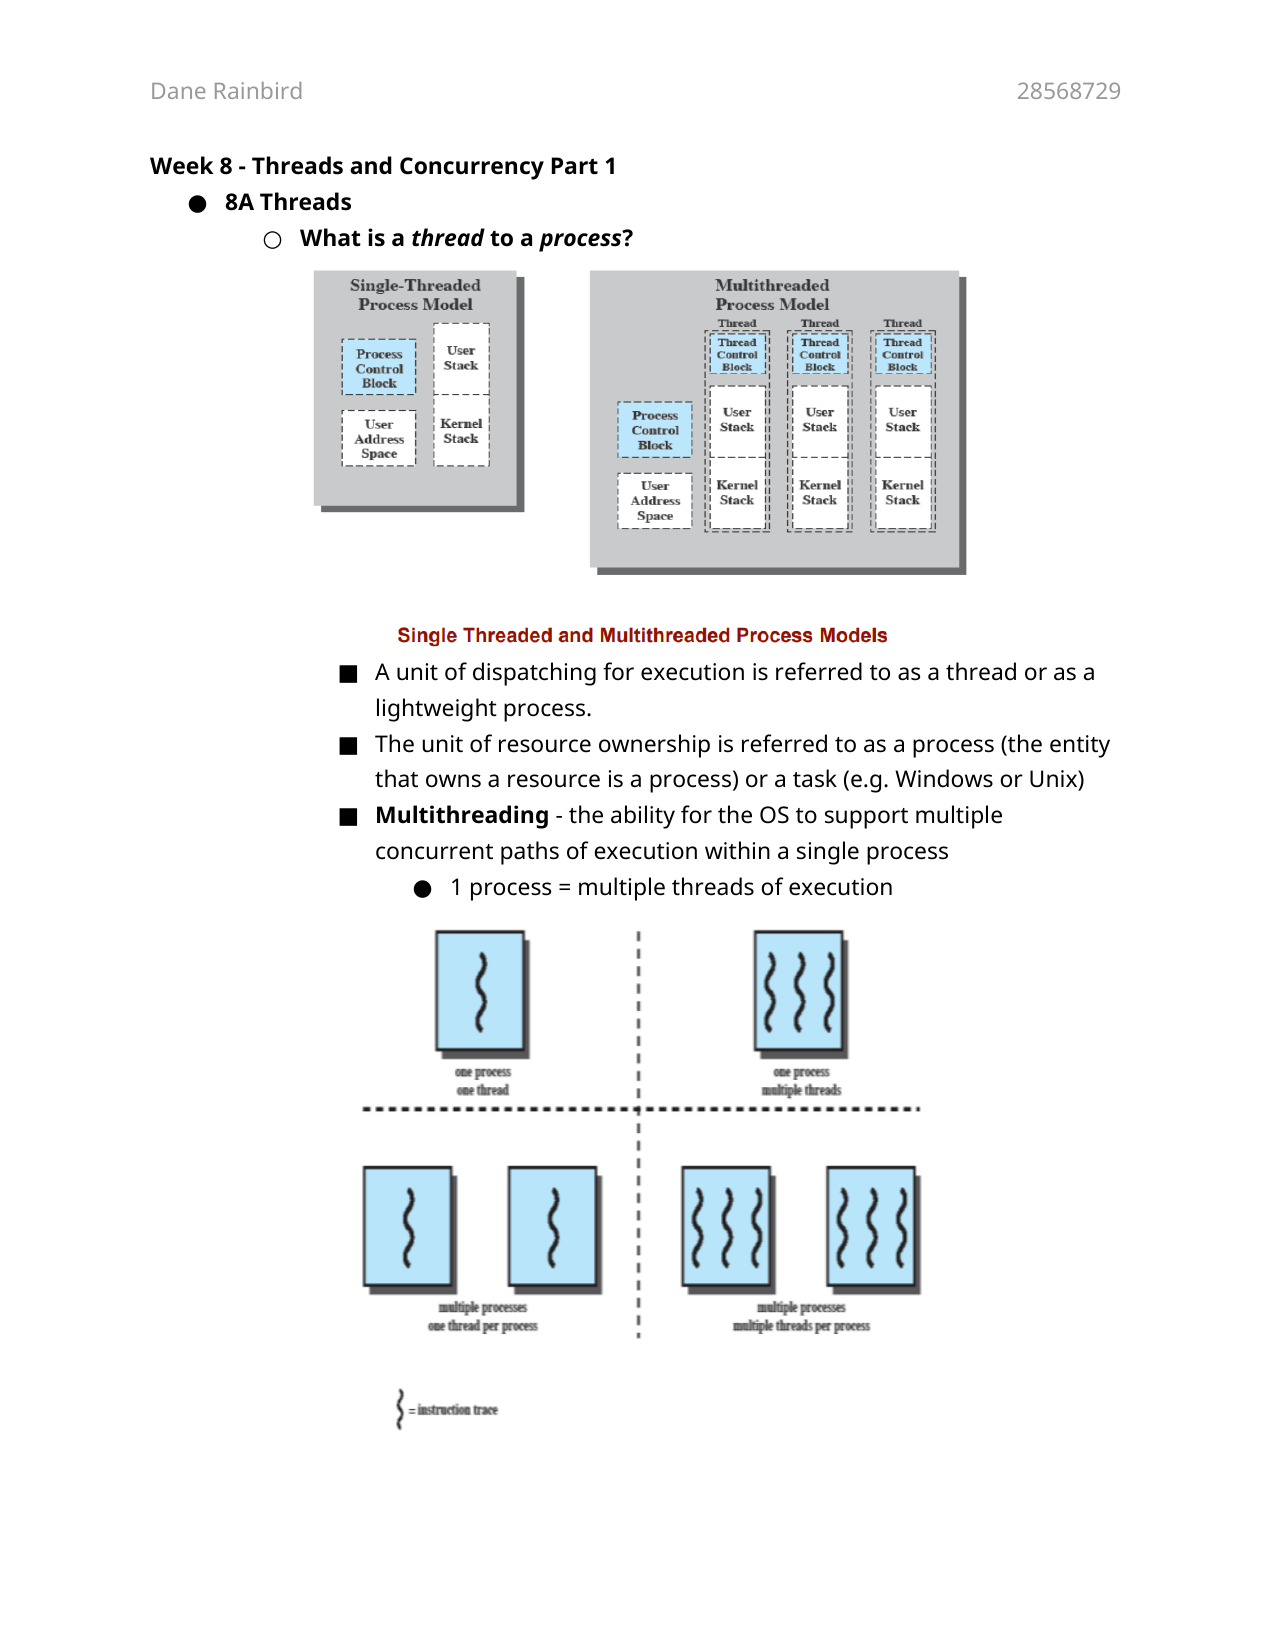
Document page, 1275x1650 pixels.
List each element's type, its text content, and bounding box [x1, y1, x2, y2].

list Multithreading - the ability for the OS to support multiple concurrent paths of execution within a single process [337, 799, 1125, 867]
subtitle 8A Threads [187, 186, 1125, 217]
picture [336, 907, 939, 1449]
subtitle Week 8 - Threads and Concurrency Part 1 [150, 150, 1125, 181]
list The unit of resource ownership is referred to as a process (the entity that owns a resource is a process) or a task (e.g. Windows or Unix) [337, 727, 1125, 795]
list What is a thread to a process? [262, 222, 1125, 253]
list A unit of dispatching for execution is referred to as a thread or as a lightweight process. [337, 656, 1125, 723]
list 1 process = multiple threads of execution [412, 871, 1125, 902]
picture [304, 257, 971, 651]
